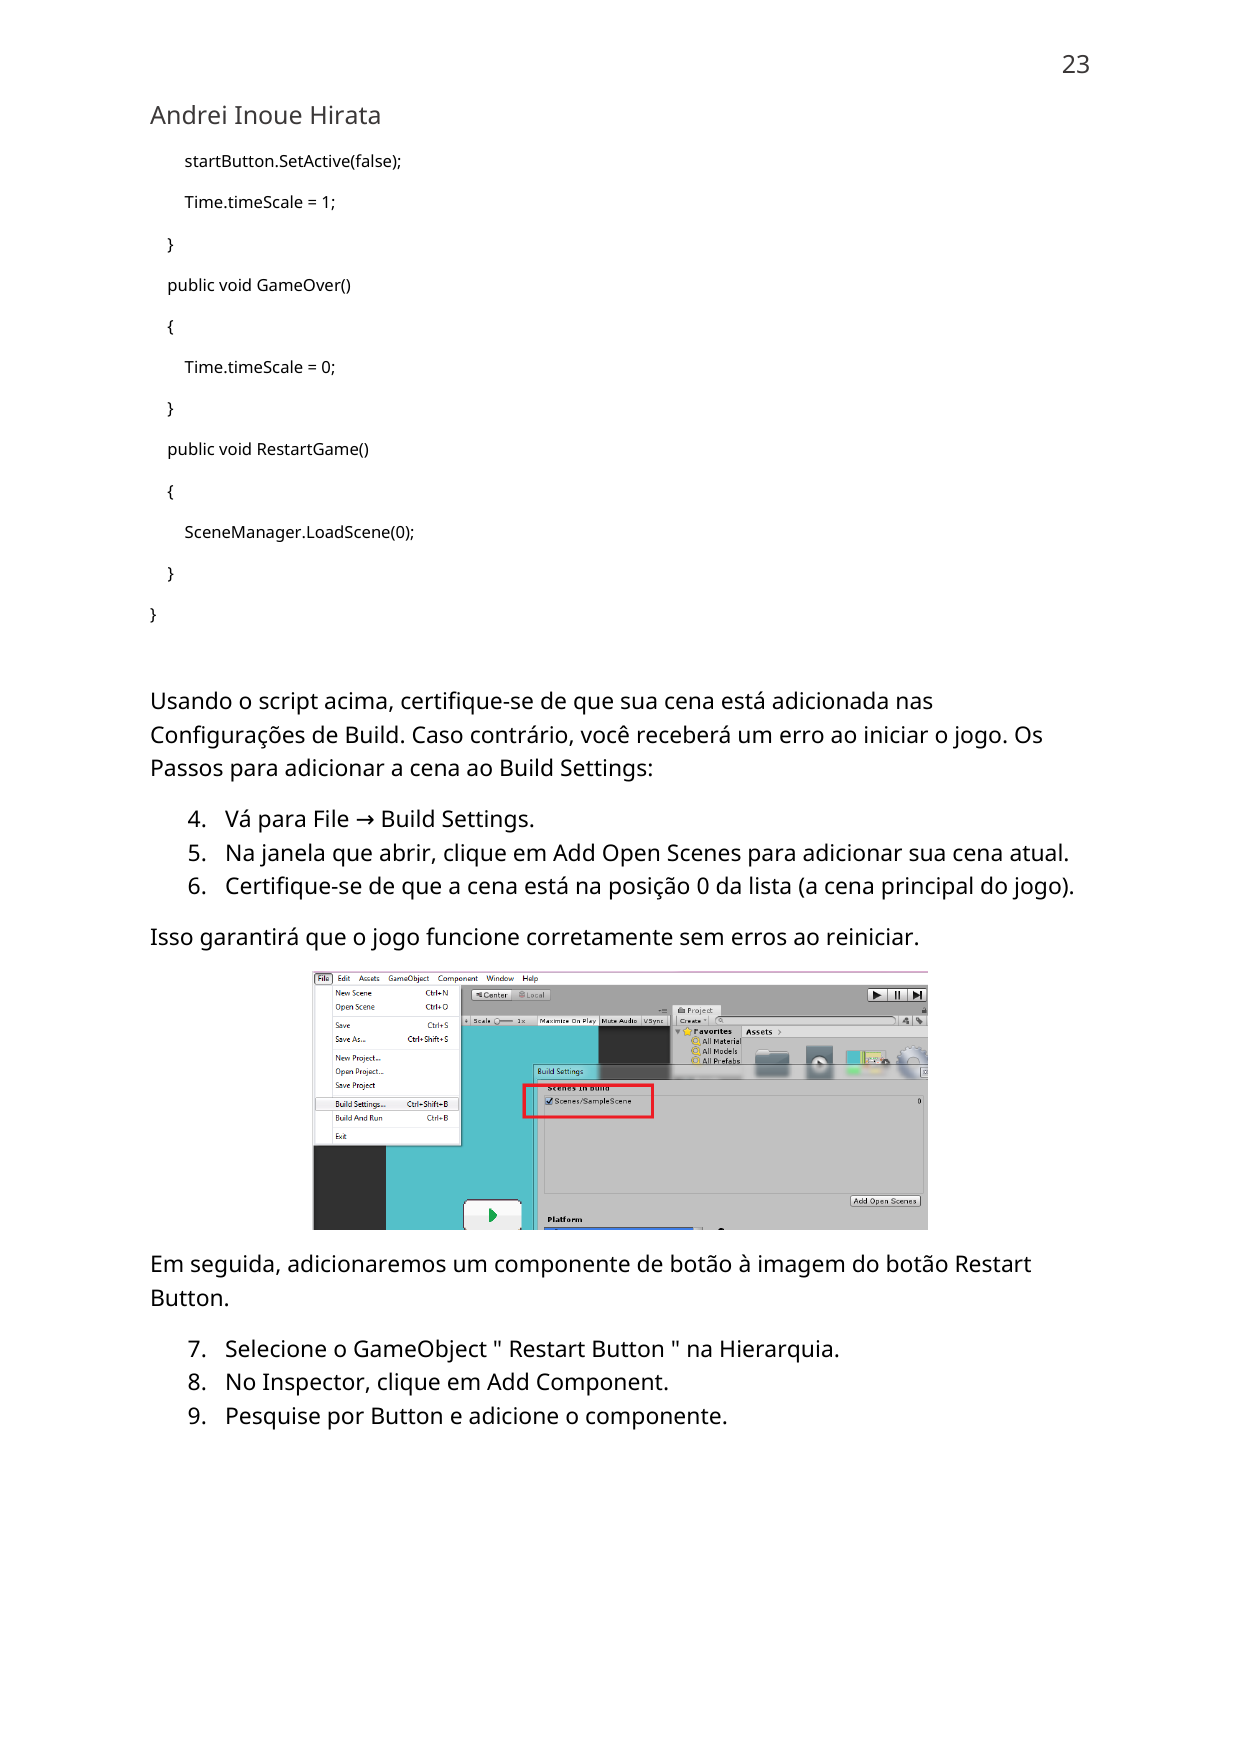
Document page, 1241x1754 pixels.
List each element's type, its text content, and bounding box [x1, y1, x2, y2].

picture [312, 971, 928, 1230]
text } [150, 561, 1090, 584]
text startButton.SetActive(false); [150, 150, 1090, 173]
list Selecione o GameObject " Restart Button " na Hierarquia. [187, 1332, 1090, 1364]
text Time.timeScale = 0; [150, 356, 1090, 378]
text } [150, 603, 1090, 625]
text Isso garantirá que o jogo funcione corretamente sem erros ao reiniciar. [150, 921, 1090, 952]
text } [150, 232, 1090, 255]
text public void GameOver() [150, 273, 1090, 296]
list No Inspector, clique em Add Component. [187, 1366, 1090, 1397]
text { [150, 314, 1090, 337]
list Certifique-se de que a cena está na posição 0 da lista (a cena principal do jogo). [187, 870, 1090, 902]
text SceneManager.LoadScene(0); [150, 520, 1090, 543]
list Na janela que abrir, clique em Add Open Scenes para adicionar sua cena atual. [187, 837, 1090, 868]
text Em seguida, adicionaremos um componente de botão à imagem do botão Restart Button. [150, 1248, 1090, 1313]
text public void RestartGame() [150, 438, 1090, 461]
text Usando o script acima, certifique-se de que sua cena está adicionada nas Configurações de Build. Caso contrário, você receberá um erro ao iniciar o jogo. Os Passos para adicionar a cena ao Build Settings: [150, 685, 1090, 784]
text { [150, 479, 1090, 502]
text Time.timeScale = 1; [150, 191, 1090, 214]
list Pesquise por Button e adicione o componente. [187, 1400, 1090, 1431]
list Vá para File → Build Settings. [187, 803, 1090, 834]
text } [150, 397, 1090, 419]
